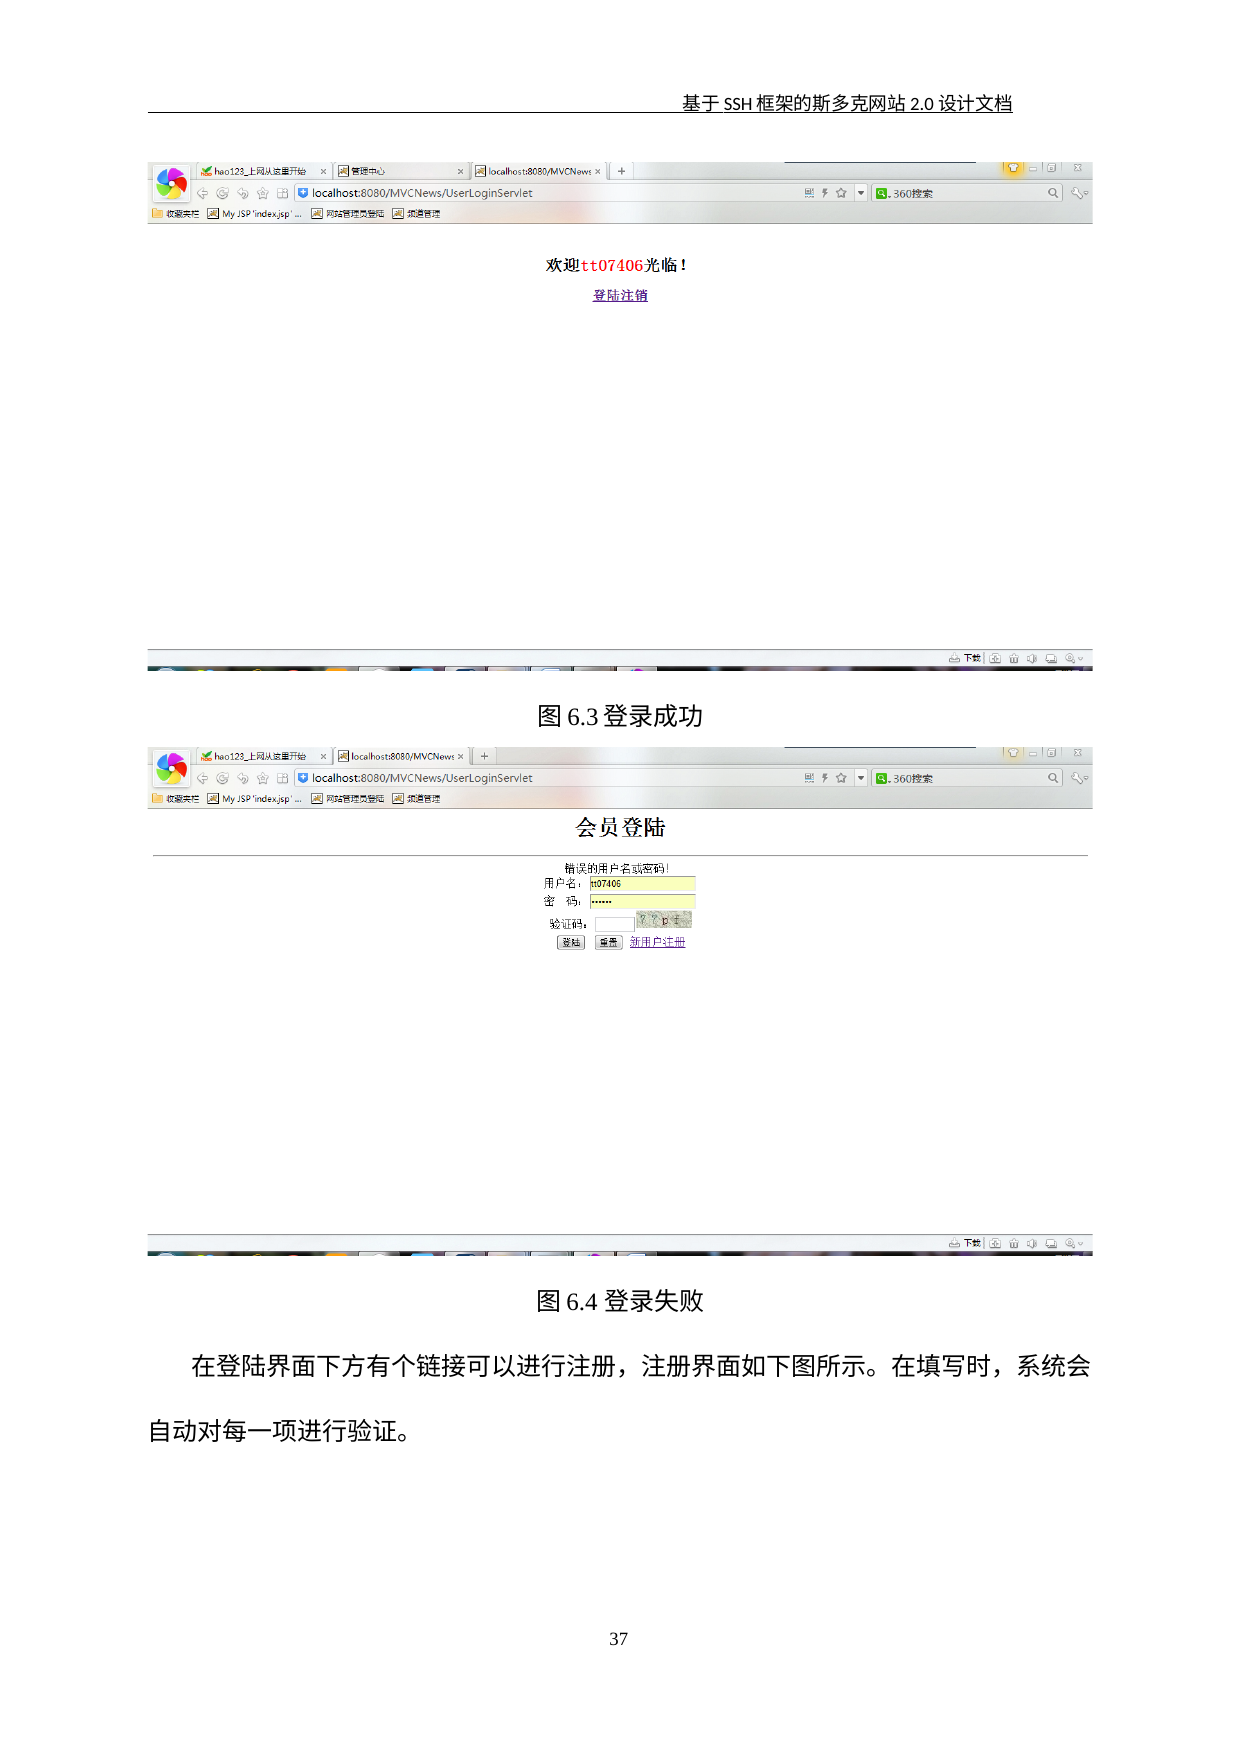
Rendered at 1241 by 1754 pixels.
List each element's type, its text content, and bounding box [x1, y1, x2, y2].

text 在登陆界面下方有个链接可以进行注册，注册界面如下图所示。在填写时，系统会自动对每一项进行验证。 [148, 1332, 1092, 1462]
text 图6.4 登录失败 [148, 1267, 1092, 1332]
text 图6.3登录成功 [148, 682, 1092, 747]
picture [147, 162, 1093, 671]
picture [147, 747, 1093, 1256]
